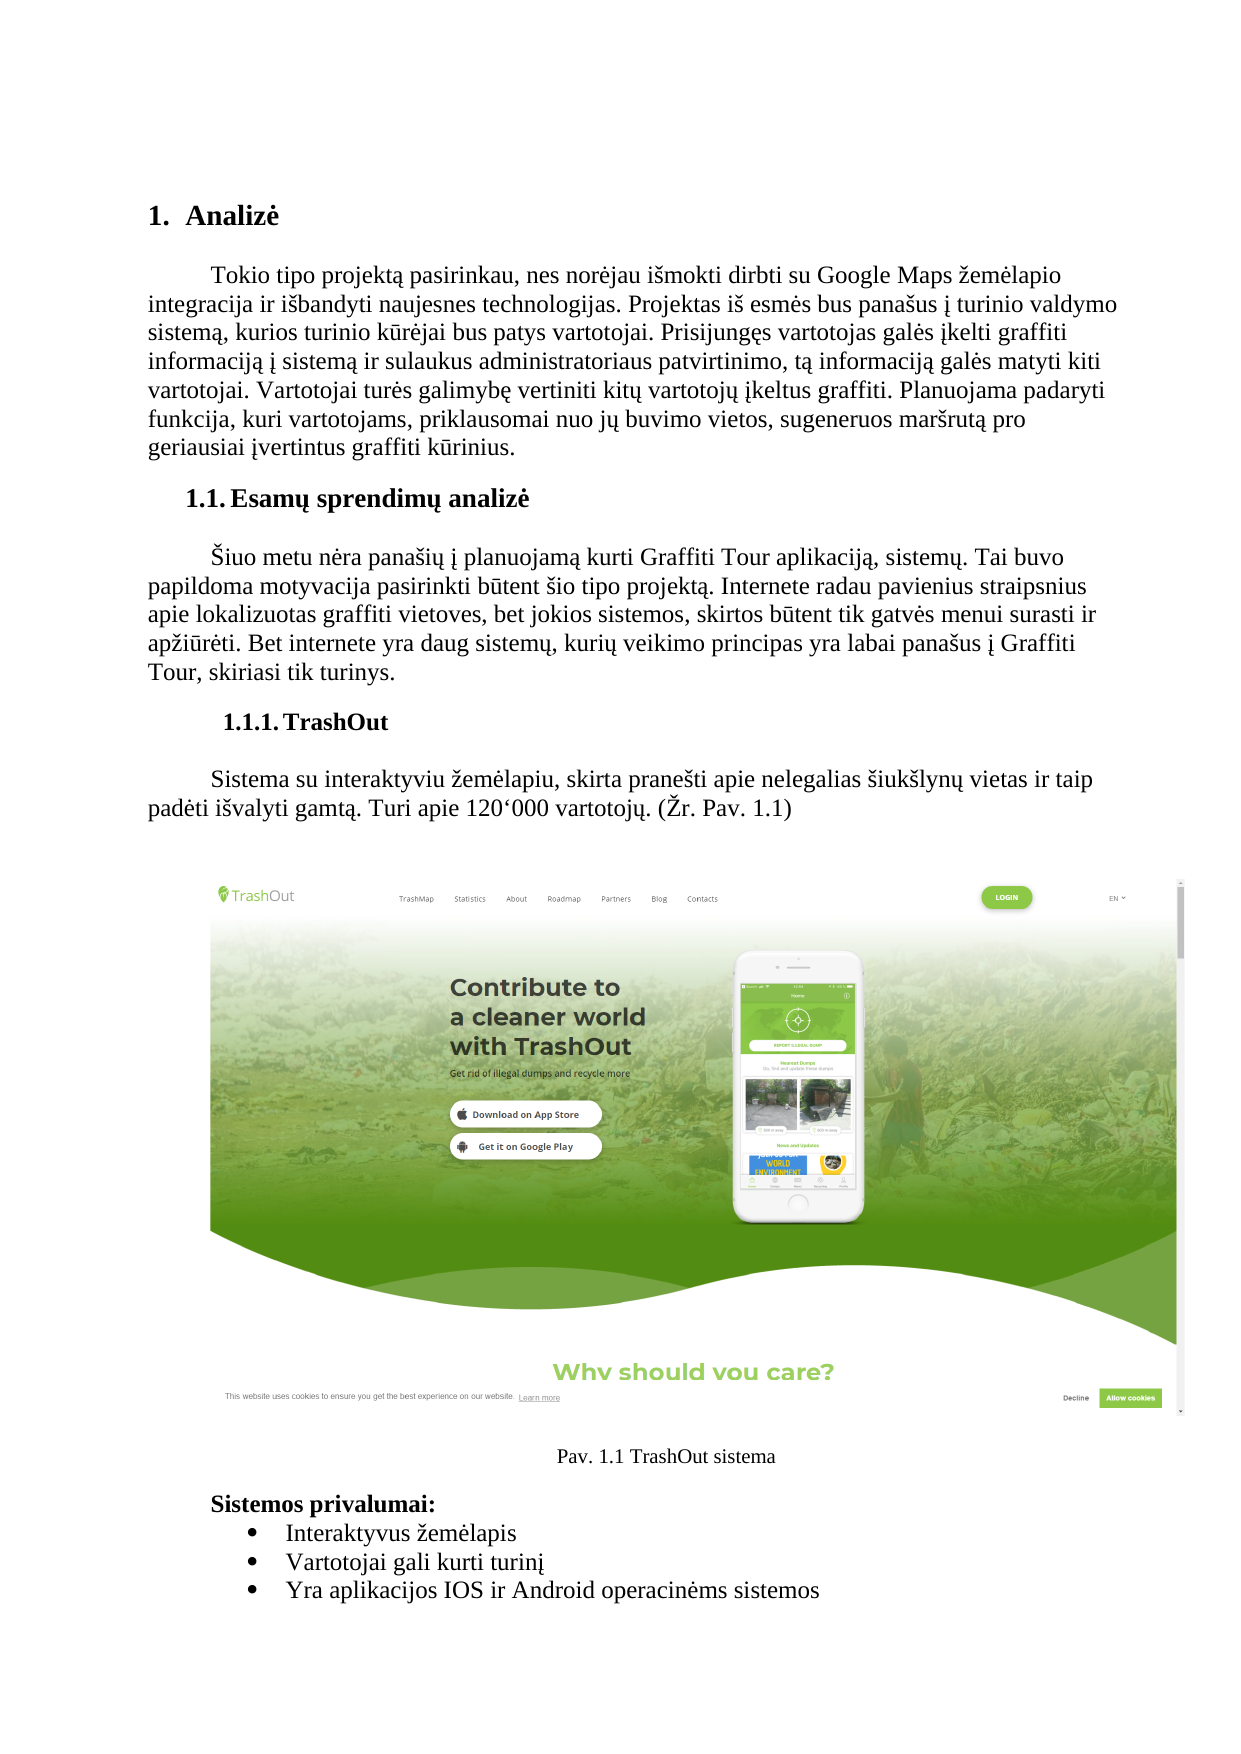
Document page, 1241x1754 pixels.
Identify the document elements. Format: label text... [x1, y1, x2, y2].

subtitle TrashOut [223, 707, 1122, 735]
list Vartotojai gali kurti turinį [248, 1547, 1122, 1575]
text Sistemos privalumai: [148, 1489, 1122, 1518]
text Šiuo metu nėra panašių į planuojamą kurti Graffiti Tour aplikaciją, sistemų. Tai buvo papildoma motyvacija pasirinkti būtent šio tipo projektą. Internete radau pavienius straipsnius apie lokalizuotas graffiti vietoves, bet jokios sistemos, skirtos būtent tik gatvės menui surasti ir apžiūrėti. Bet internete yra daug sistemų, kurių veikimo principas yra labai panašus į Graffiti Tour, skiriasi tik turinys. [148, 542, 1122, 686]
list Yra aplikacijos IOS ir Android operacinėms sistemos [248, 1575, 1122, 1604]
text Pav. . TrashOut sistema [148, 1444, 1122, 1468]
subtitle Analizė [148, 198, 1122, 231]
subtitle Esamų sprendimų analizė [185, 482, 1122, 513]
list Interaktyvus žemėlapis [248, 1518, 1122, 1547]
text Tokio tipo projektą pasirinkau, nes norėjau išmokti dirbti su Google Maps žemėlapio integracija ir išbandyti naujesnes technologijas. Projektas iš esmės bus panašus į turinio valdymo sistemą, kurios turinio kūrėjai bus patys vartotojai. Prisijungęs vartotojas galės įkelti graffiti informaciją į sistemą ir sulaukus administratoriaus patvirtinimo, tą informaciją galės matyti kiti vartotojai. Vartotojai turės galimybę vertiniti kitų vartotojų įkeltus graffiti. Planuojama padaryti funkcija, kuri vartotojams, priklausomai nuo jų buvimo vietos, sugeneruos maršrutą pro geriausiai įvertintus graffiti kūrinius. [148, 260, 1122, 461]
picture [210, 879, 1185, 1416]
text Sistema su interaktyviu žemėlapiu, skirta pranešti apie nelegalias šiukšlynų vietas ir taip padėti išvalyti gamtą. Turi apie 120‘000 vartotojų. (Žr. Pav. 1.1) [148, 764, 1122, 822]
